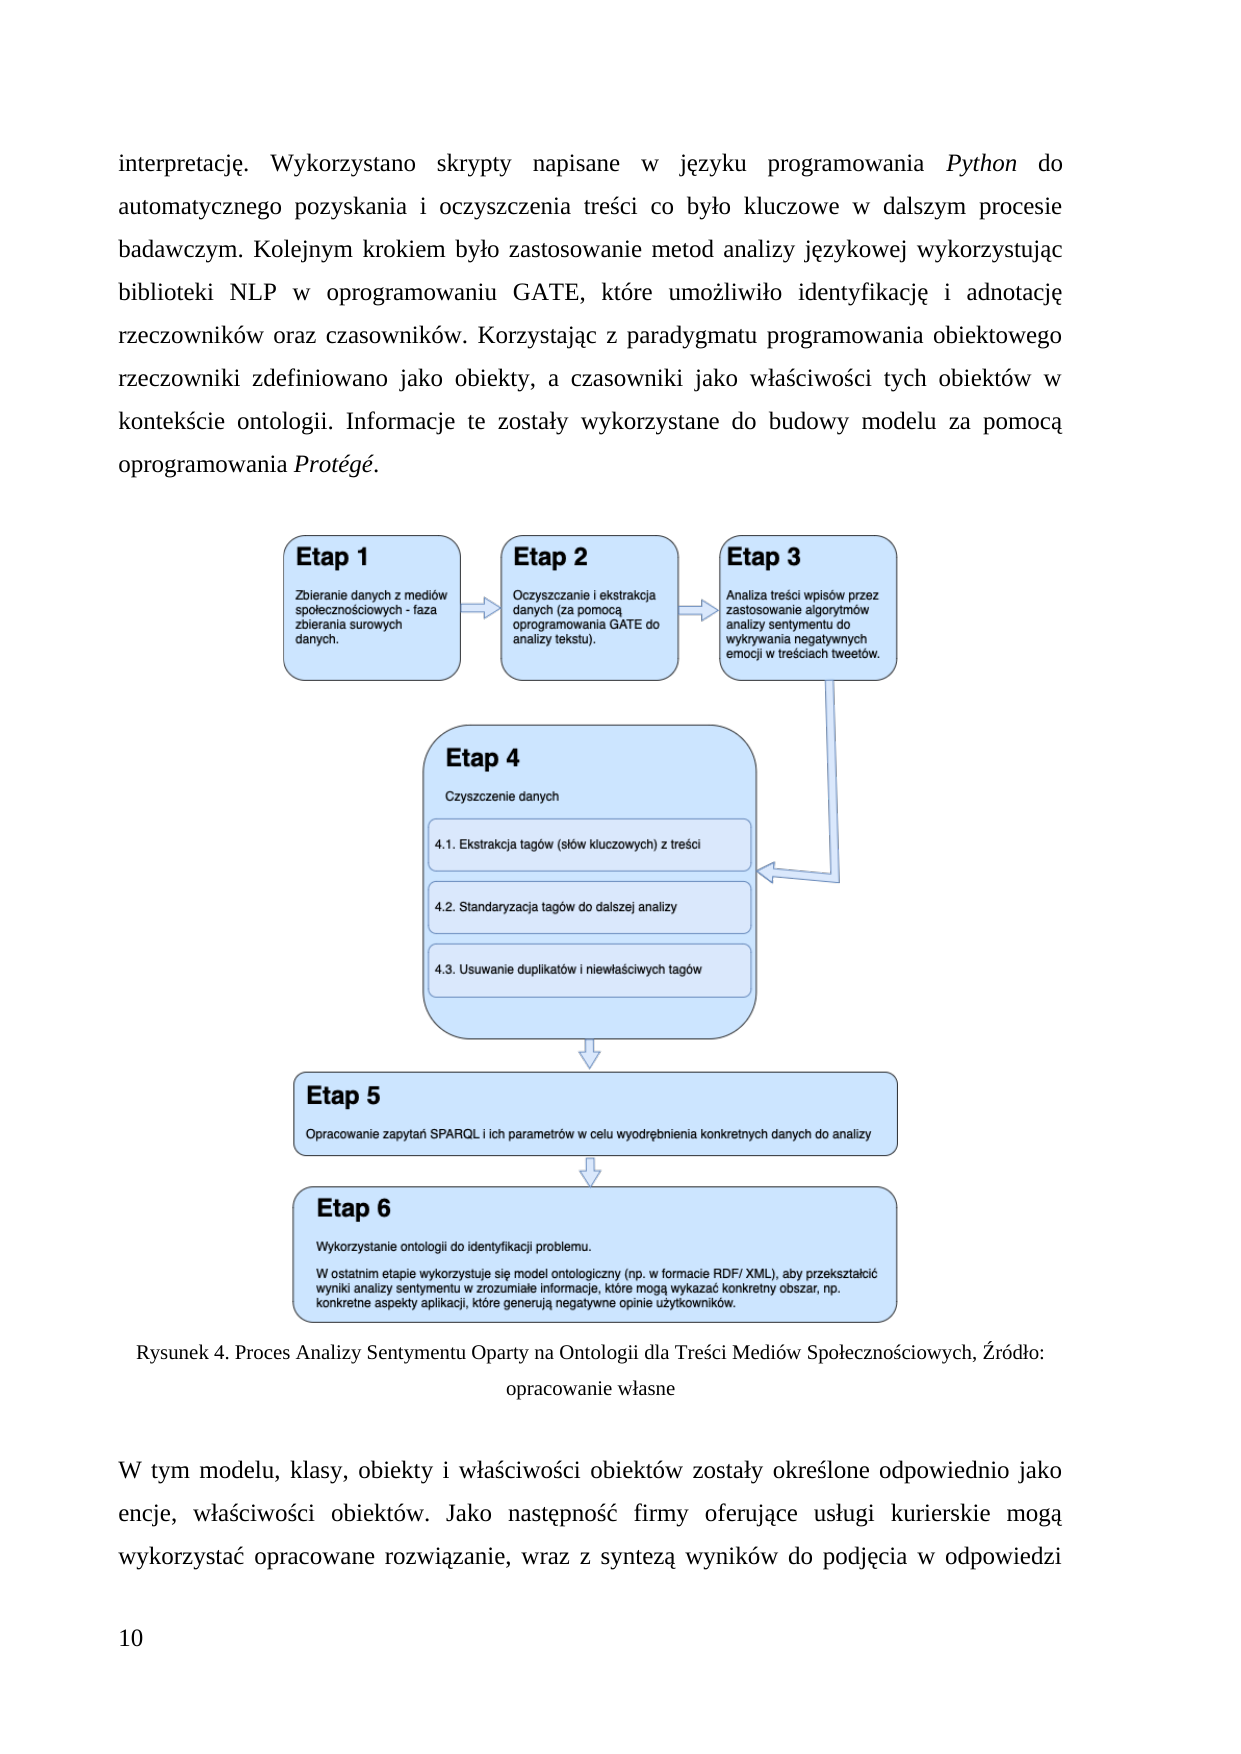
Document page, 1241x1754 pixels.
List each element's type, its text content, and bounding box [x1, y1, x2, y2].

text Rysunek 4. Proces Analizy Sentymentu Oparty na Ontologii dla Treści Mediów Społecznościowych, Źródło: opracowanie własne [118, 1340, 1063, 1400]
picture [283, 535, 898, 1326]
